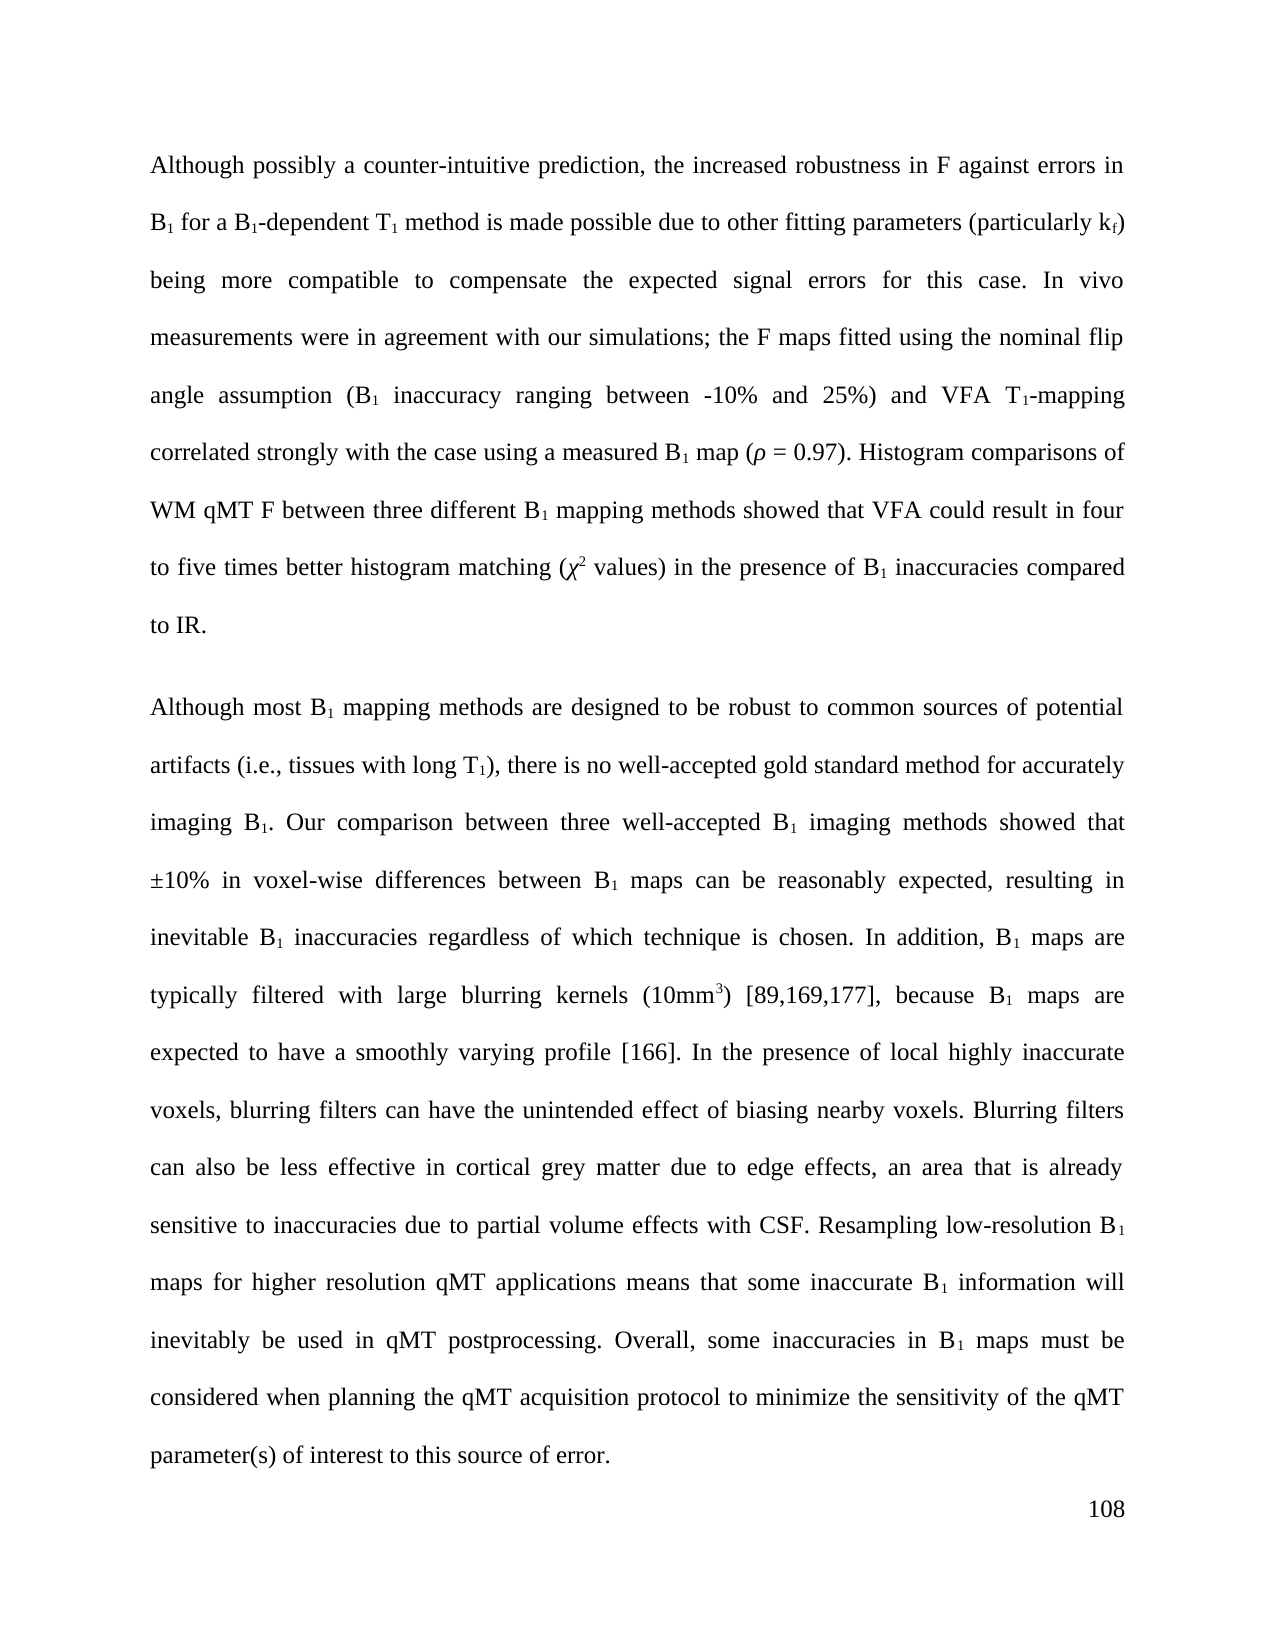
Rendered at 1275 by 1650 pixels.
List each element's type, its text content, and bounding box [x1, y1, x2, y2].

text Although most B1 mapping methods are designed to be robust to common sources of potential artifacts (i.e., tissues with long T1), there is no well-accepted gold standard method for accurately imaging B1. Our comparison between three well-accepted B1 imaging methods showed that ±10% in voxel-wise differences between B1 maps can be reasonably expected, resulting in inevitable B1 inaccuracies regardless of which technique is chosen. In addition, B1 maps are typically filtered with large blurring kernels (10mm3) [89,169,177], because B1 maps are expected to have a smoothly varying profile [166]. In the presence of local highly inaccurate voxels, blurring filters can have the unintended effect of biasing nearby voxels. Blurring filters can also be less effective in cortical grey matter due to edge effects, an area that is already sensitive to inaccuracies due to partial volume effects with CSF. Resampling low-resolution B1 maps for higher resolution qMT applications means that some inaccurate B1 information will inevitably be used in qMT postprocessing. Overall, some inaccuracies in B1 maps must be considered when planning the qMT acquisition protocol to minimize the sensitivity of the qMT parameter(s) of interest to this source of error. [150, 692, 1125, 1469]
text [150, 150, 1125, 639]
